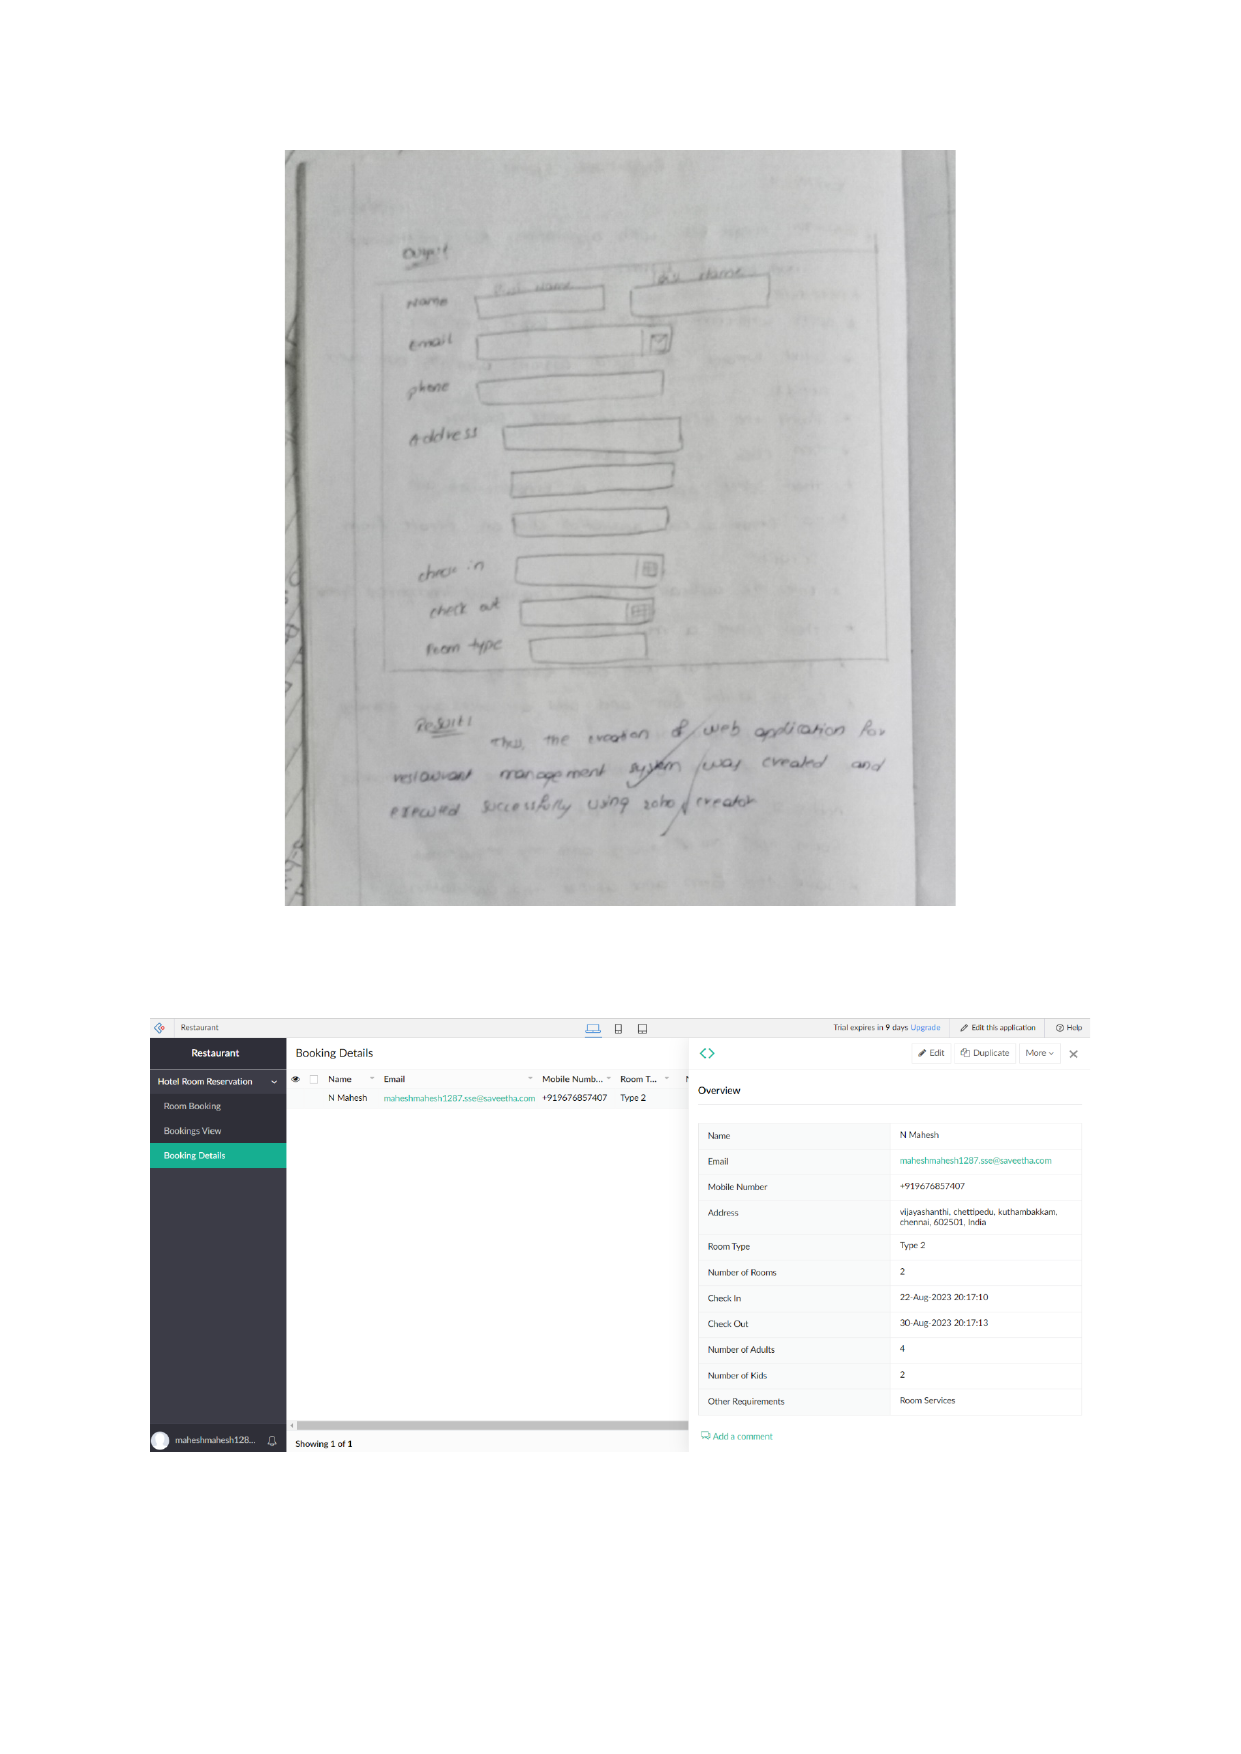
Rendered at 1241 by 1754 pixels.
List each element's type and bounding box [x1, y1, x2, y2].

picture [284, 150, 956, 906]
picture [150, 1018, 1091, 1452]
